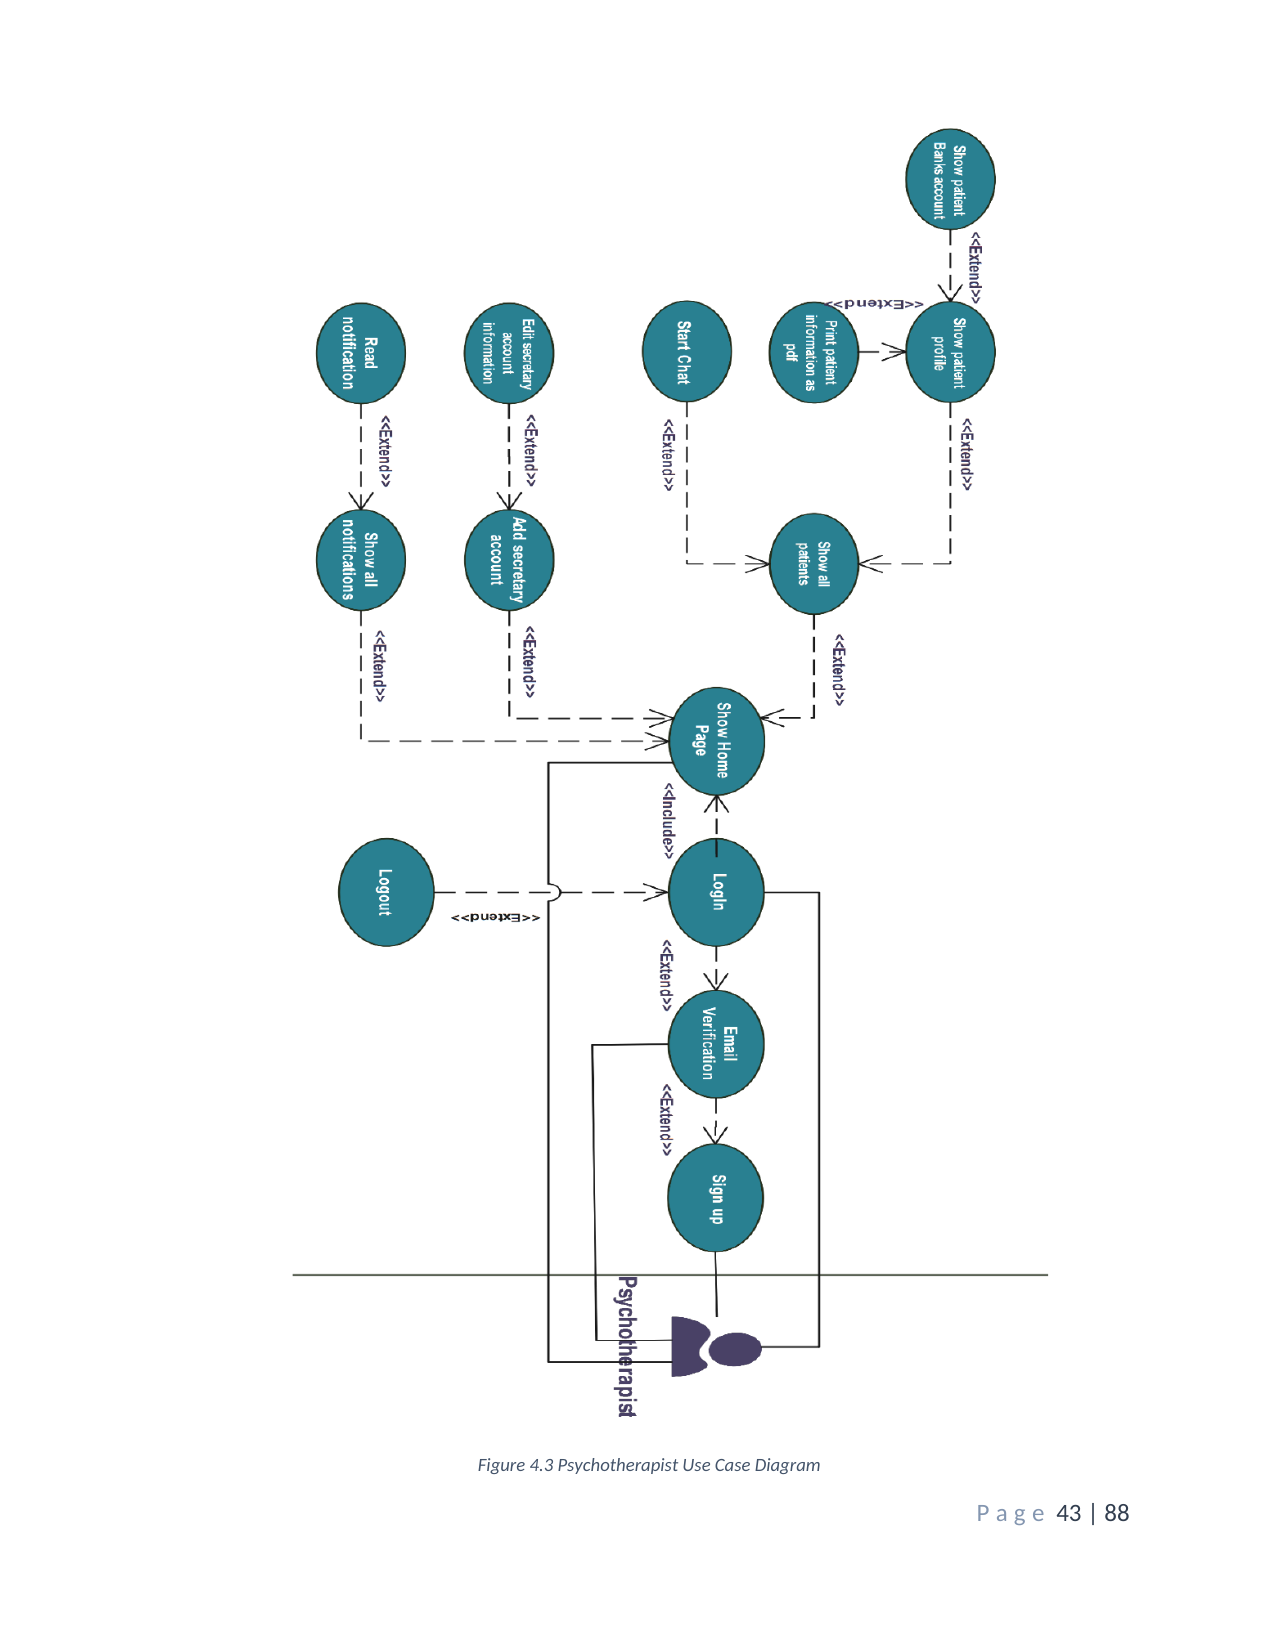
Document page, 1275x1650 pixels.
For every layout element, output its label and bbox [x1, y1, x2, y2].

picture [292, 103, 1049, 1417]
